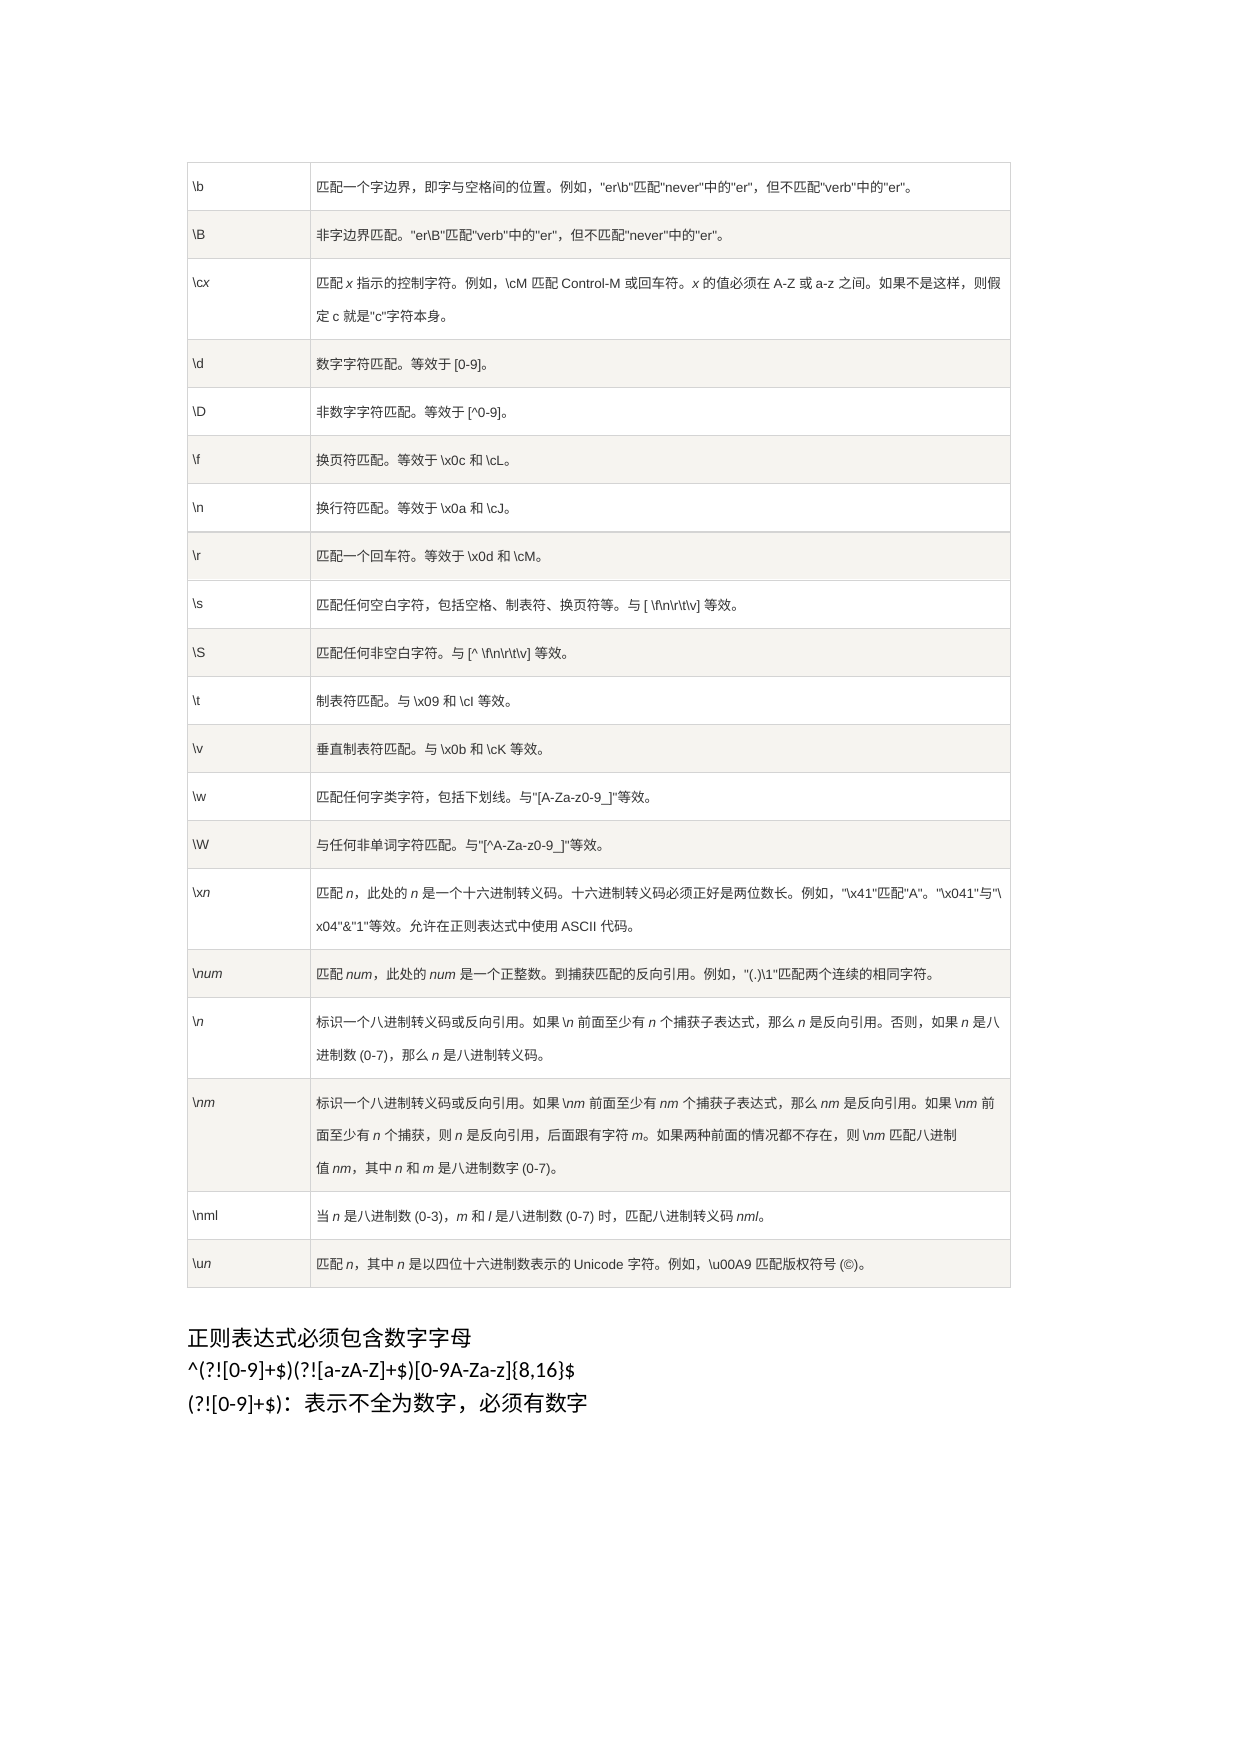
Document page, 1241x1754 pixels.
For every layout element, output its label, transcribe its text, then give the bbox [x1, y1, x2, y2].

table_cell \nm [188, 1079, 310, 1191]
table_cell \w [188, 773, 310, 820]
table_cell \cx [188, 259, 310, 339]
table_cell \n [188, 484, 310, 531]
table_cell 换页符匹配。等效于 \x0c 和 \cL。 [311, 436, 1010, 483]
table_cell \f [188, 436, 310, 483]
table_cell 匹配 x 指示的控制字符。例如，\cM 匹配 Control-M 或回车符。x 的值必须在 A-Z 或 a-z 之间。如果不是这样，则假定 c 就是"c"字符本身。 [311, 259, 1010, 339]
table_cell \d [188, 340, 310, 387]
table_cell \un [188, 1240, 310, 1287]
table_cell 匹配任何非空白字符。与 [^ \f\n\r\t\v] 等效。 [311, 629, 1010, 676]
table_cell 标识一个八进制转义码或反向引用。如果 \n 前面至少有 n 个捕获子表达式，那么 n 是反向引用。否则，如果 n 是八进制数 (0-7)，那么 n 是八进制转义码。 [311, 998, 1010, 1078]
table_cell 匹配一个回车符。等效于 \x0d 和 \cM。 [311, 533, 1010, 579]
table_cell \B [188, 211, 310, 258]
table_cell \D [188, 388, 310, 435]
table_cell 匹配任何字类字符，包括下划线。与"[A-Za-z0-9_]"等效。 [311, 773, 1010, 820]
table_cell 与任何非单词字符匹配。与"[^A-Za-z0-9_]"等效。 [311, 821, 1010, 868]
table_cell 垂直制表符匹配。与 \x0b 和 \cK 等效。 [311, 725, 1010, 772]
text ^(?![0-9]+$)(?![a-zA-Z]+$)[0-9A-Za-z]{8,16}$ [187, 1353, 1053, 1386]
table_cell \xn [188, 869, 310, 949]
text (?![0-9]+$)：表示不全为数字，必须有数字 [187, 1386, 1053, 1418]
table_cell 数字字符匹配。等效于 [0-9]。 [311, 340, 1010, 387]
table_cell \S [188, 629, 310, 676]
table_cell 标识一个八进制转义码或反向引用。如果 \nm 前面至少有 nm 个捕获子表达式，那么 nm 是反向引用。如果 \nm 前面至少有 n 个捕获，则 n 是反向引用，后面跟有字符 m。如果两种前面的情况都不存在，则 \nm 匹配八进制值 nm，其中 n 和 m 是八进制数字 (0-7)。 [311, 1079, 1010, 1191]
table_cell 匹配 n，其中 n 是以四位十六进制数表示的 Unicode 字符。例如，\u00A9 匹配版权符号 (©)。 [311, 1240, 1010, 1287]
table_cell \b [188, 163, 310, 210]
table_cell \nml [188, 1192, 310, 1239]
table_cell 非字边界匹配。"er\B"匹配"verb"中的"er"，但不匹配"never"中的"er"。 [311, 211, 1010, 258]
table_cell 匹配任何空白字符，包括空格、制表符、换页符等。与 [ \f\n\r\t\v] 等效。 [311, 581, 1010, 628]
table_cell 匹配一个字边界，即字与空格间的位置。例如，"er\b"匹配"never"中的"er"，但不匹配"verb"中的"er"。 [311, 163, 1010, 210]
table_cell 当 n 是八进制数 (0-3)，m 和 l 是八进制数 (0-7) 时，匹配八进制转义码 nml。 [311, 1192, 1010, 1239]
table_cell 匹配 num，此处的 num 是一个正整数。到捕获匹配的反向引用。例如，"(.)\1"匹配两个连续的相同字符。 [311, 950, 1010, 997]
table_cell \num [188, 950, 310, 997]
table_cell 换行符匹配。等效于 \x0a 和 \cJ。 [311, 484, 1010, 531]
text 正则表达式必须包含数字字母 [187, 1321, 1053, 1353]
table_cell \s [188, 581, 310, 628]
table_cell 匹配 n，此处的 n 是一个十六进制转义码。十六进制转义码必须正好是两位数长。例如，"\x41"匹配"A"。"\x041"与"\x04"&"1"等效。允许在正则表达式中使用 ASCII 代码。 [311, 869, 1010, 949]
table_cell \W [188, 821, 310, 868]
table_cell \r [188, 533, 310, 579]
table_cell \v [188, 725, 310, 772]
table_cell \t [188, 677, 310, 724]
table_cell 非数字字符匹配。等效于 [^0-9]。 [311, 388, 1010, 435]
table_cell \n [188, 998, 310, 1078]
table_cell 制表符匹配。与 \x09 和 \cI 等效。 [311, 677, 1010, 724]
